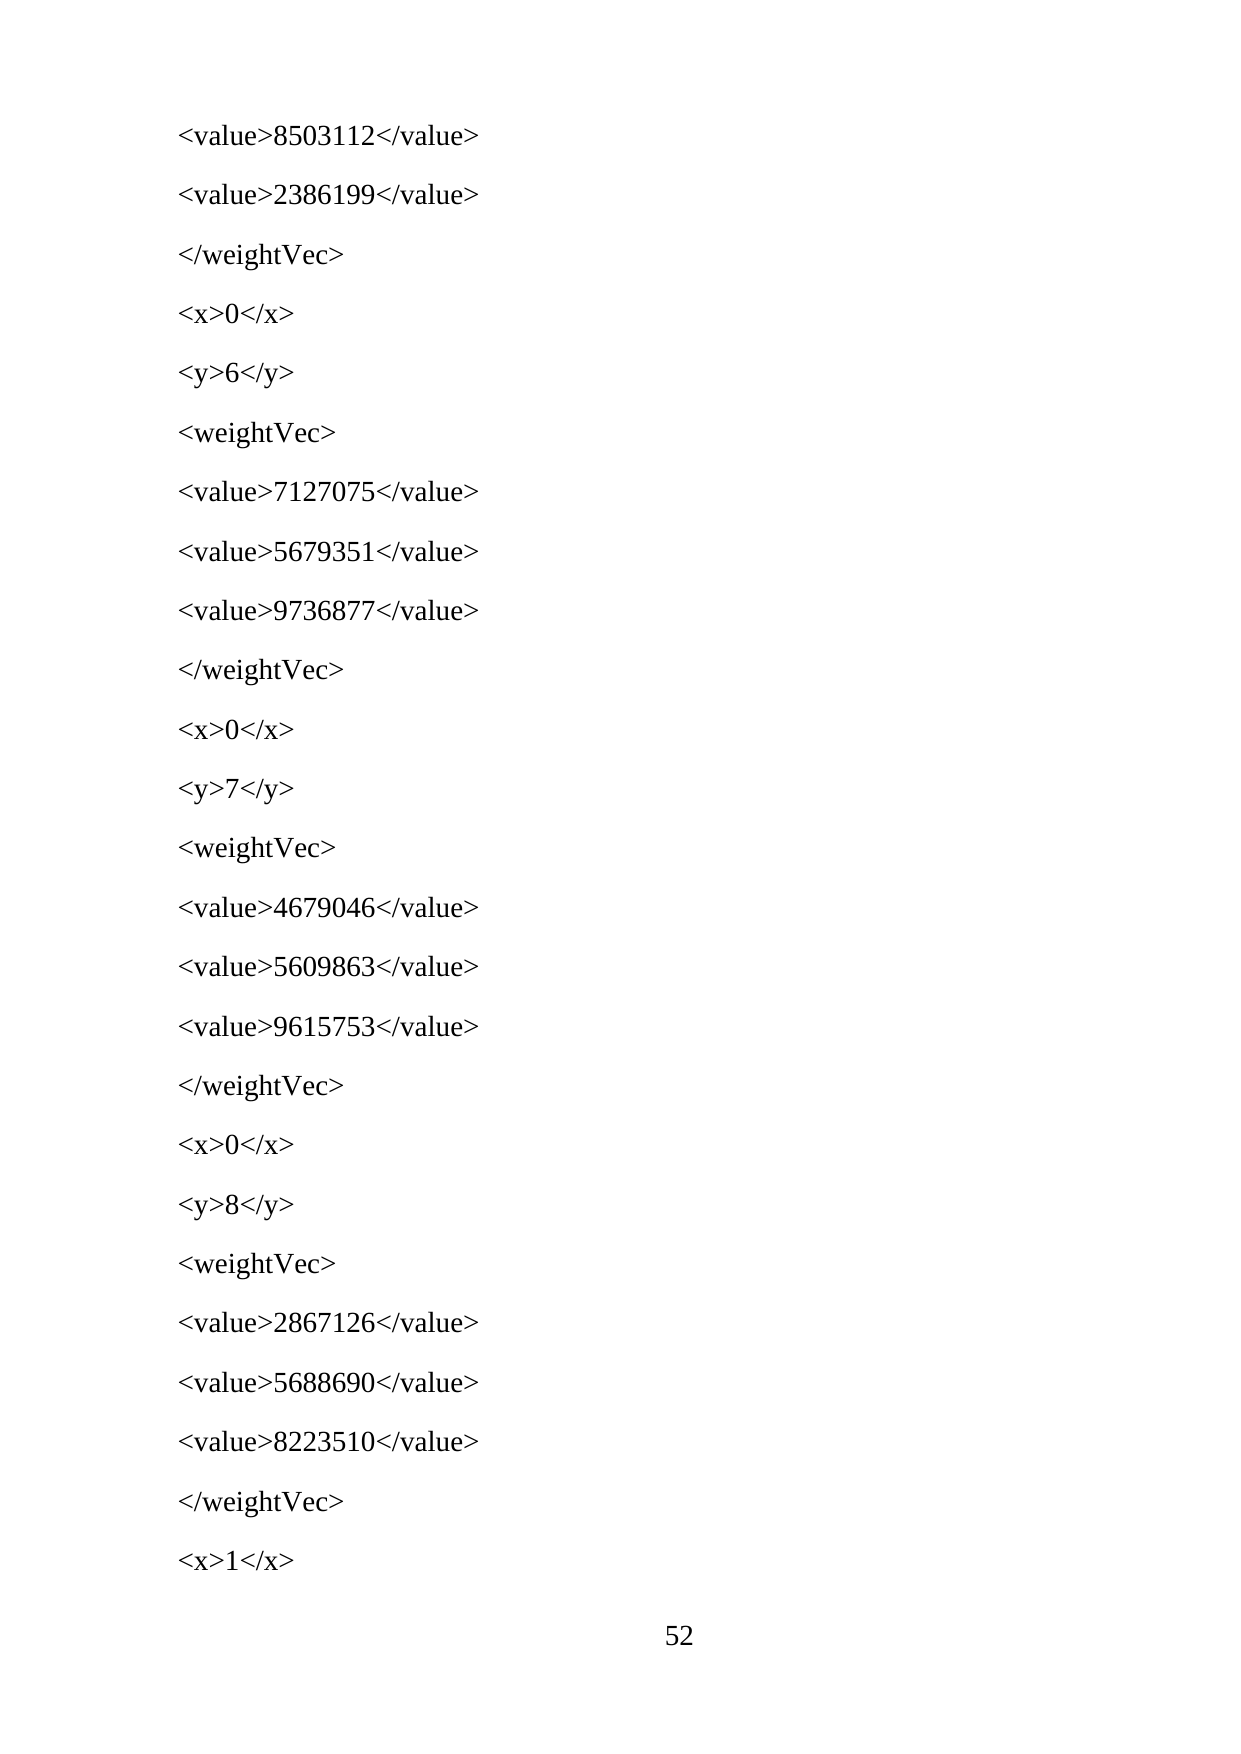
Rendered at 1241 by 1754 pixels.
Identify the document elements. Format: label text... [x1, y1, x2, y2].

text <x>0</x> [177, 296, 1181, 330]
text <value>2386199</value> [177, 177, 1181, 211]
text <value>4679046</value> [177, 890, 1181, 923]
text </weightVec> [177, 1484, 1181, 1517]
text </weightVec> [177, 1068, 1181, 1102]
text <value>7127075</value> [177, 474, 1181, 508]
text <x>1</x> [177, 1543, 1181, 1577]
text <y>7</y> [177, 771, 1181, 805]
text <y>6</y> [177, 356, 1181, 389]
text <x>0</x> [177, 1127, 1181, 1161]
text <value>5679351</value> [177, 534, 1181, 567]
text <y>8</y> [177, 1187, 1181, 1220]
text <weightVec> [177, 831, 1181, 864]
text <value>5688690</value> [177, 1365, 1181, 1398]
text <value>8503112</value> [177, 118, 1181, 152]
text </weightVec> [177, 652, 1181, 686]
text <x>0</x> [177, 712, 1181, 745]
text <weightVec> [177, 1246, 1181, 1280]
text <value>8223510</value> [177, 1424, 1181, 1458]
text <value>9615753</value> [177, 1009, 1181, 1042]
text <weightVec> [177, 415, 1181, 448]
text </weightVec> [177, 237, 1181, 270]
text <value>9736877</value> [177, 593, 1181, 627]
text <value>5609863</value> [177, 949, 1181, 983]
text <value>2867126</value> [177, 1306, 1181, 1339]
